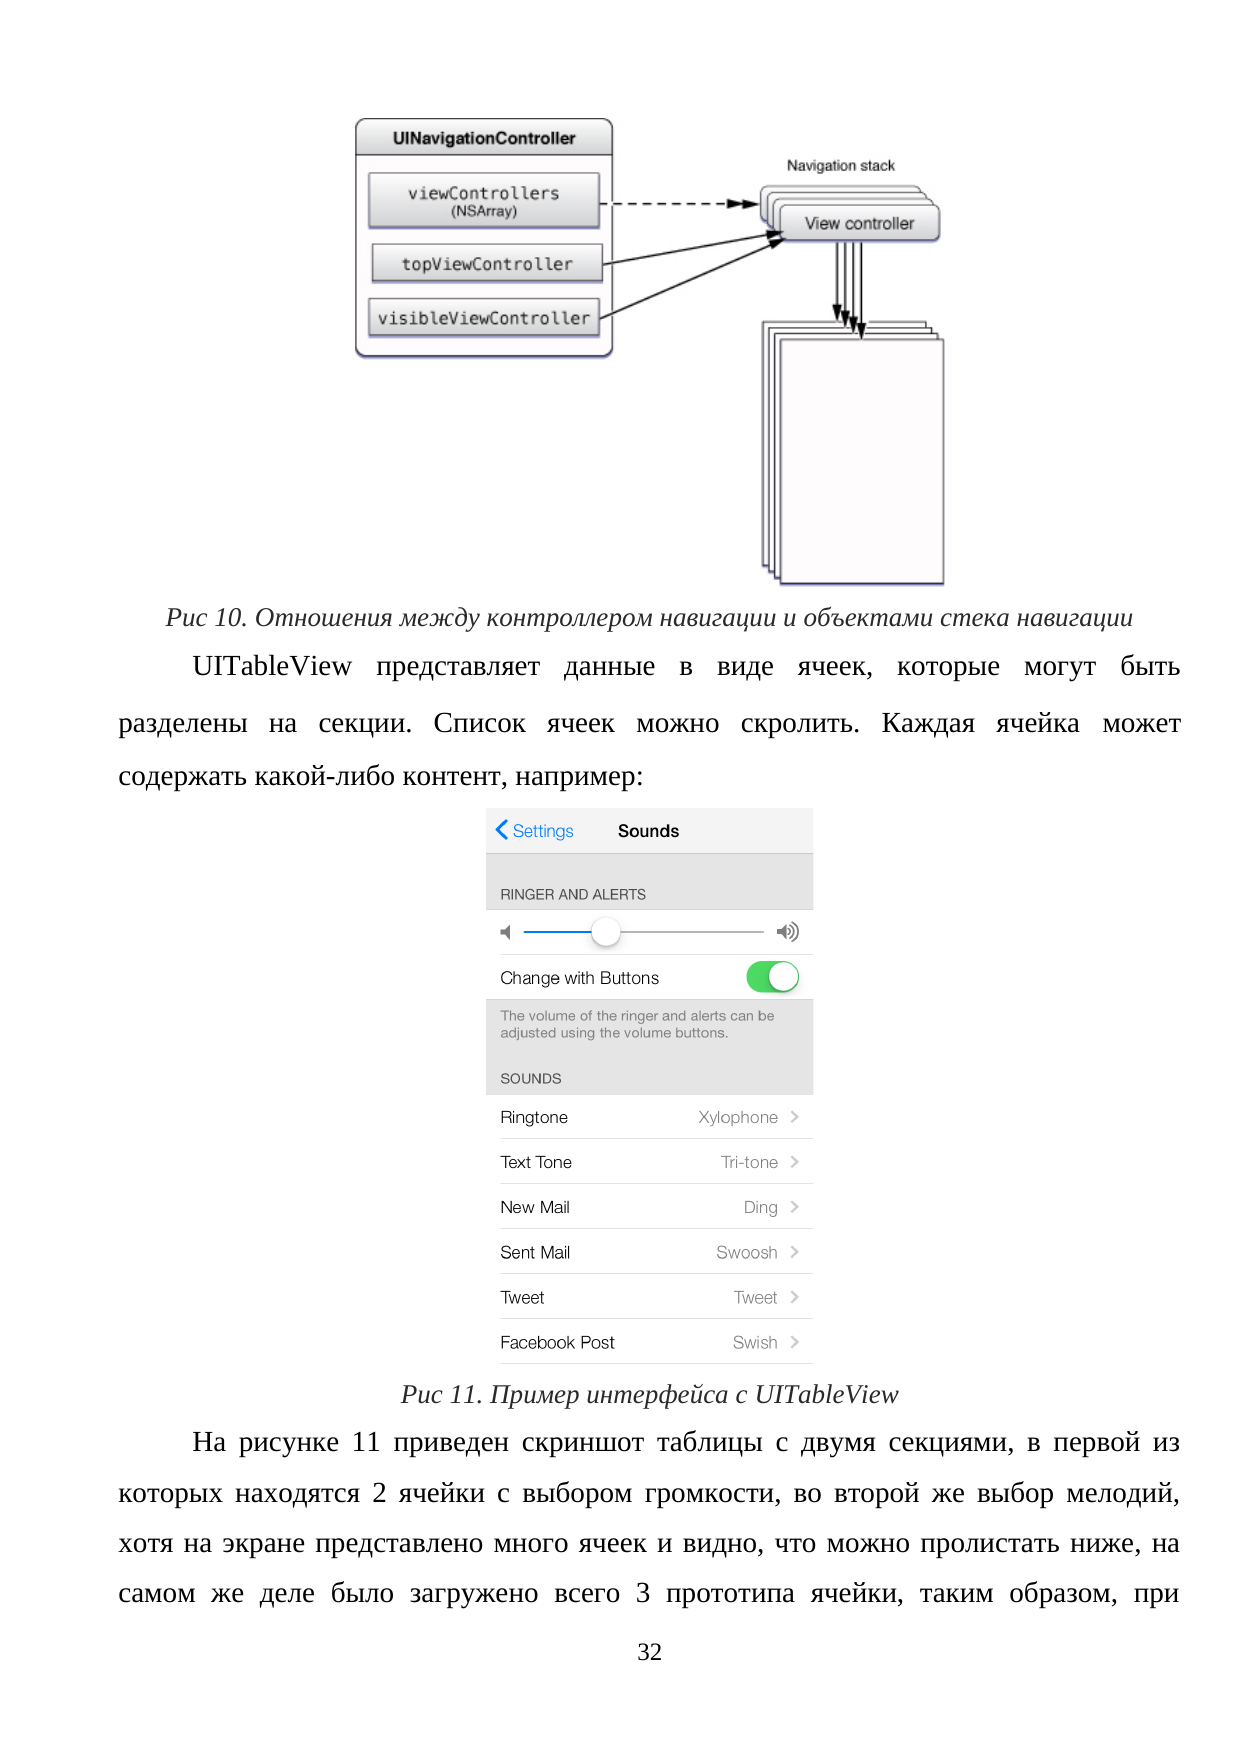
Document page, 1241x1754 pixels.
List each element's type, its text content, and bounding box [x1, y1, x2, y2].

text UITableView представляет данные в виде ячеек, которые могут быть разделены на секции. Список ячеек можно скролить. Каждая ячейка может содержать какой-либо контент, например: [118, 648, 1181, 791]
text Рис 10. Отношения между контроллером навигации и объектами стека навигации [118, 601, 1181, 632]
picture [355, 118, 945, 587]
picture [486, 808, 814, 1364]
text Рис 11. Пример интерфейса с UITableView [118, 1378, 1181, 1409]
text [118, 1424, 1181, 1609]
